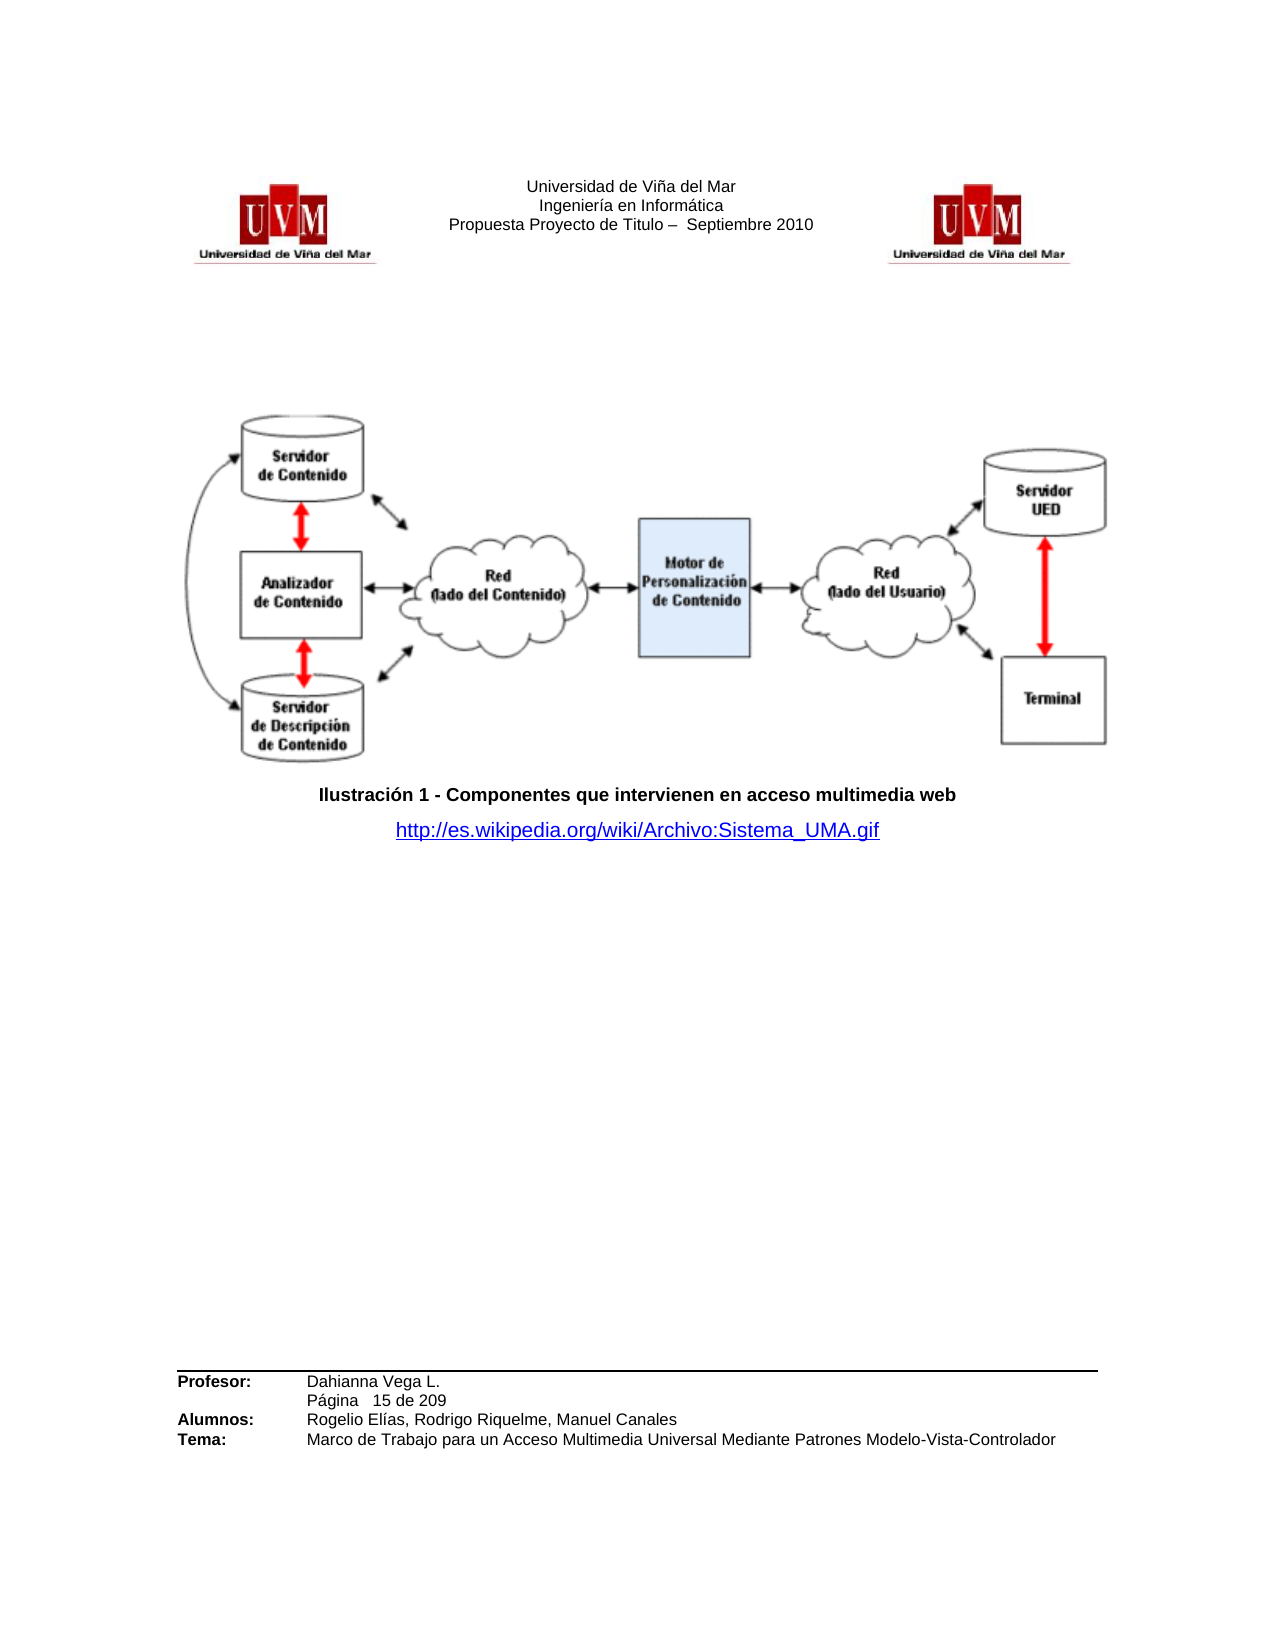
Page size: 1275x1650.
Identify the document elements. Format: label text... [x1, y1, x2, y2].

picture [871, 176, 1084, 267]
picture [177, 176, 390, 267]
picture [177, 410, 1115, 772]
subtitle http://es.wikipedia.org/wiki/Archivo:Sistema_UMA.gif [177, 818, 1098, 842]
text Ilustración 1 - Componentes que intervienen en acceso multimedia web [177, 784, 1098, 805]
